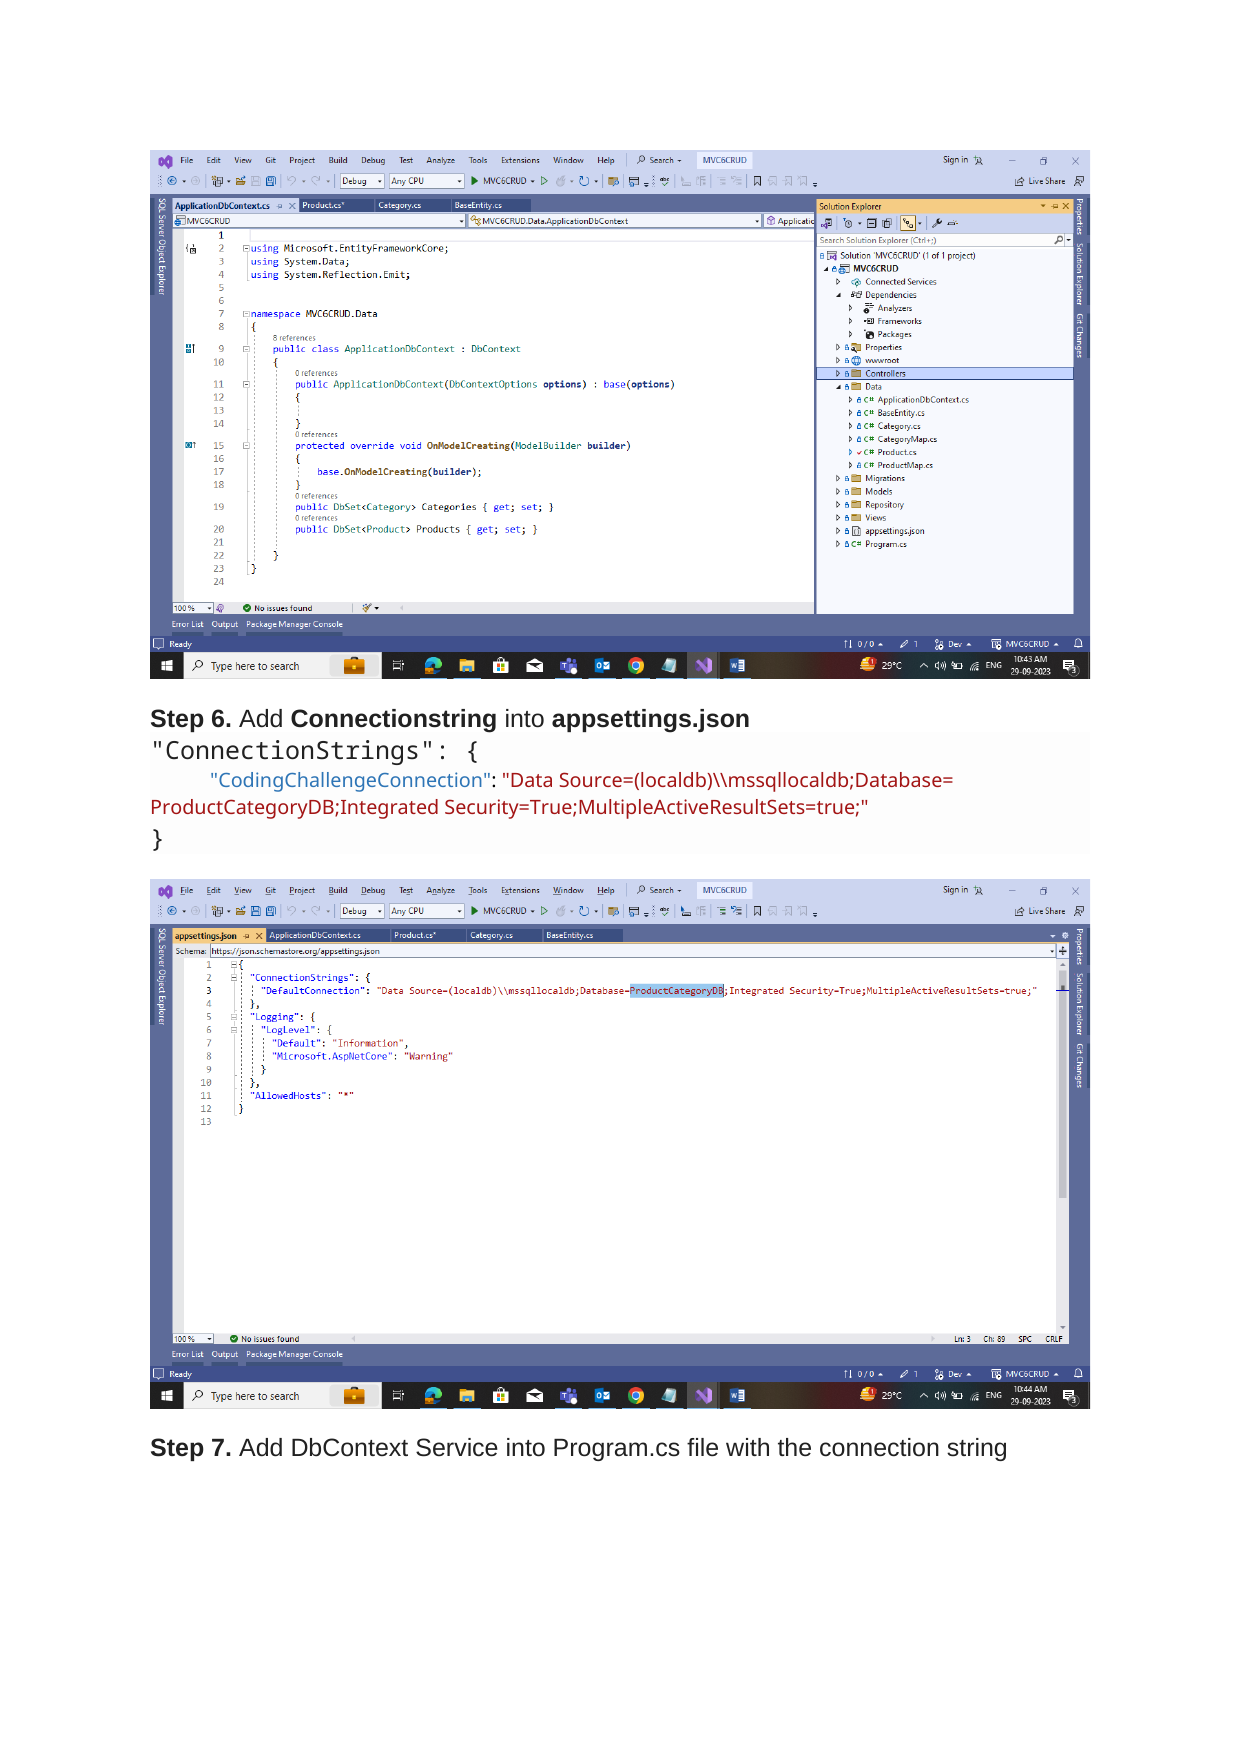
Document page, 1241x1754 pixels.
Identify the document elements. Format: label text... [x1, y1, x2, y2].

text "ConnectionStrings": { [150, 732, 1090, 766]
text } [150, 820, 1090, 854]
picture [150, 879, 1091, 1409]
picture [150, 150, 1091, 679]
text "CodingChallengeConnection": "Data Source=(localdb)\\mssqllocaldb;Database= ProductCategoryDB;Integrated Security=True;MultipleActiveResultSets=true;" [150, 766, 1090, 820]
text Step 6. Add Connectionstring into appsettings.json [150, 704, 1090, 732]
text Step 7. Add DbContext Service into Program.cs file with the connection string [150, 1433, 1090, 1462]
